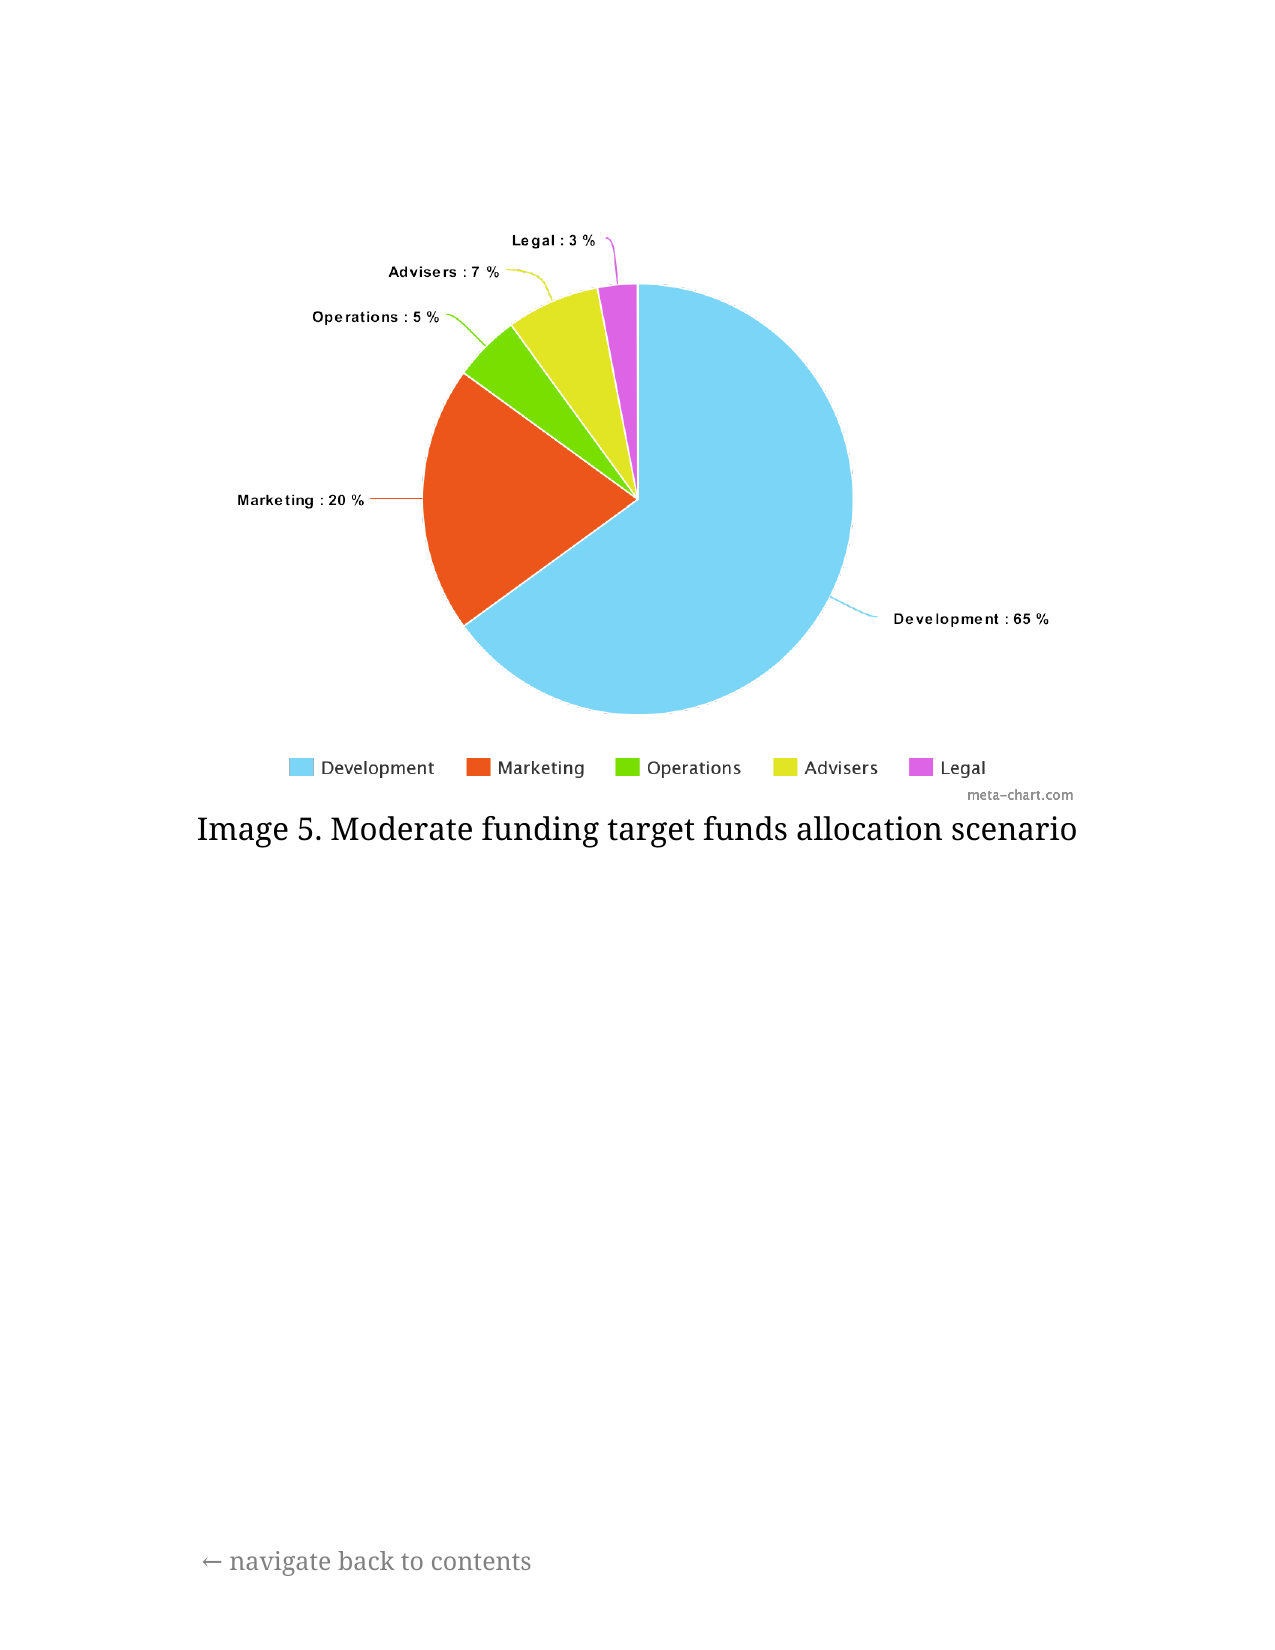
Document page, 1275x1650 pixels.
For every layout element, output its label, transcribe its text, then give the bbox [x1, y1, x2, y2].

text Image 5. Moderate funding target funds allocation scenario [187, 807, 1087, 849]
picture [187, 206, 1088, 807]
